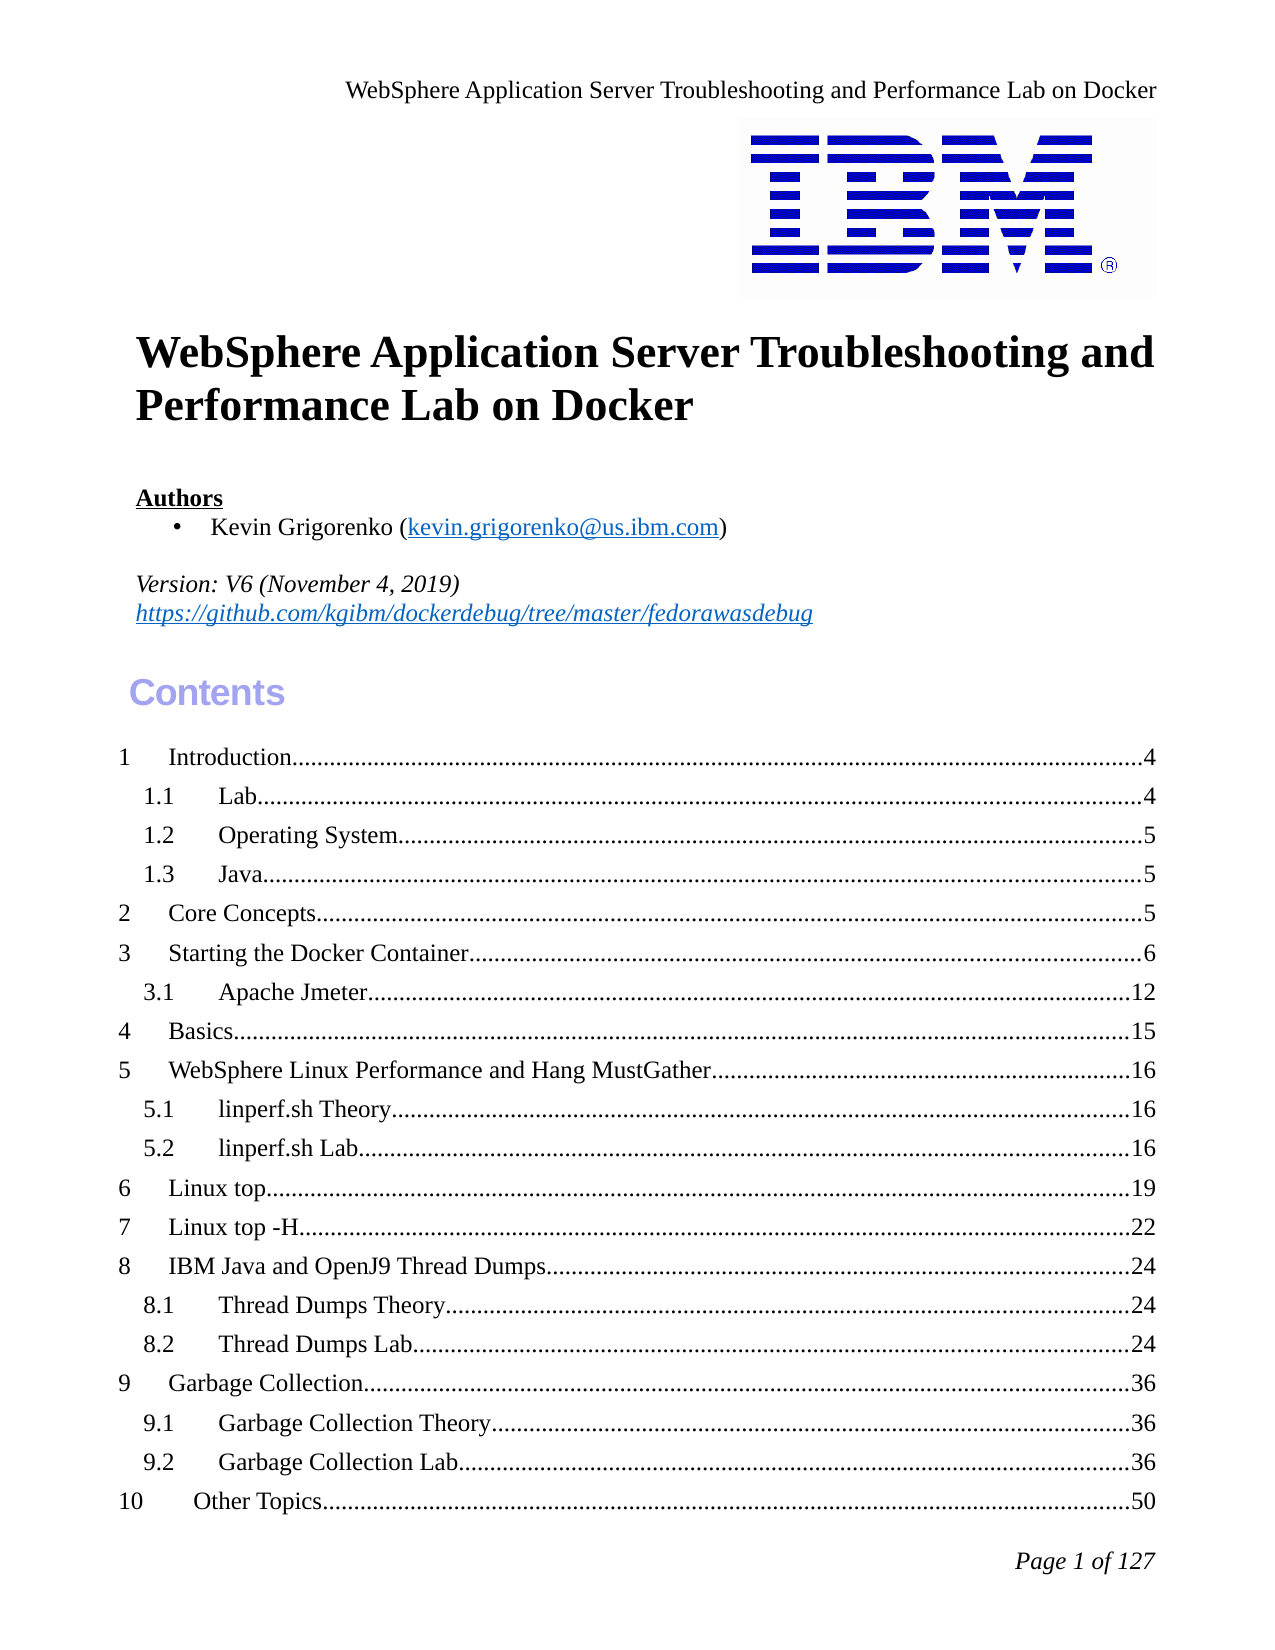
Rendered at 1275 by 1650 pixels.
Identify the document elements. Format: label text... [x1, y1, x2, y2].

text 6 Linux top 19 [118, 1173, 1157, 1201]
text 9.1 Garbage Collection Theory 36 [143, 1408, 1157, 1436]
text 5.2 linperf.sh Lab 16 [143, 1133, 1157, 1162]
text 1.3 Java 5 [143, 859, 1157, 888]
text 3.1 Apache Jmeter 12 [143, 977, 1157, 1006]
text 4 Basics 15 [118, 1016, 1157, 1045]
text 5 WebSphere Linux Performance and Hang MustGather 16 [118, 1055, 1157, 1084]
text 9.2 Garbage Collection Lab 36 [143, 1447, 1157, 1476]
text https://github.com/kgibm/dockerdebug/tree/master/fedorawasdebug [135, 598, 1157, 627]
text 10 Other Topics 50 [118, 1486, 1157, 1515]
text 5.1 linperf.sh Theory 16 [143, 1094, 1157, 1123]
text Authors [135, 483, 1157, 512]
text 9 Garbage Collection 36 [118, 1368, 1157, 1397]
text 3 Starting the Docker Container 6 [118, 938, 1157, 966]
text WebSphere Application Server Troubleshooting and Performance Lab on Docker [135, 325, 1157, 430]
text Version: V6 (November 4, 2019) [135, 569, 1157, 598]
picture [737, 118, 1157, 297]
text 2 Core Concepts 5 [118, 898, 1157, 927]
text 7 Linux top -H 22 [118, 1212, 1157, 1241]
text 1.1 Lab 4 [143, 781, 1157, 810]
text Contents [128, 670, 1157, 713]
text 1 Introduction 4 [118, 742, 1157, 771]
list Kevin Grigorenko (kevin.grigorenko@us.ibm.com) [173, 512, 1157, 541]
text 8 IBM Java and OpenJ9 Thread Dumps 24 [118, 1251, 1157, 1280]
text 8.1 Thread Dumps Theory 24 [143, 1290, 1157, 1319]
text 8.2 Thread Dumps Lab 24 [143, 1329, 1157, 1358]
text 1.2 Operating System 5 [143, 820, 1157, 849]
